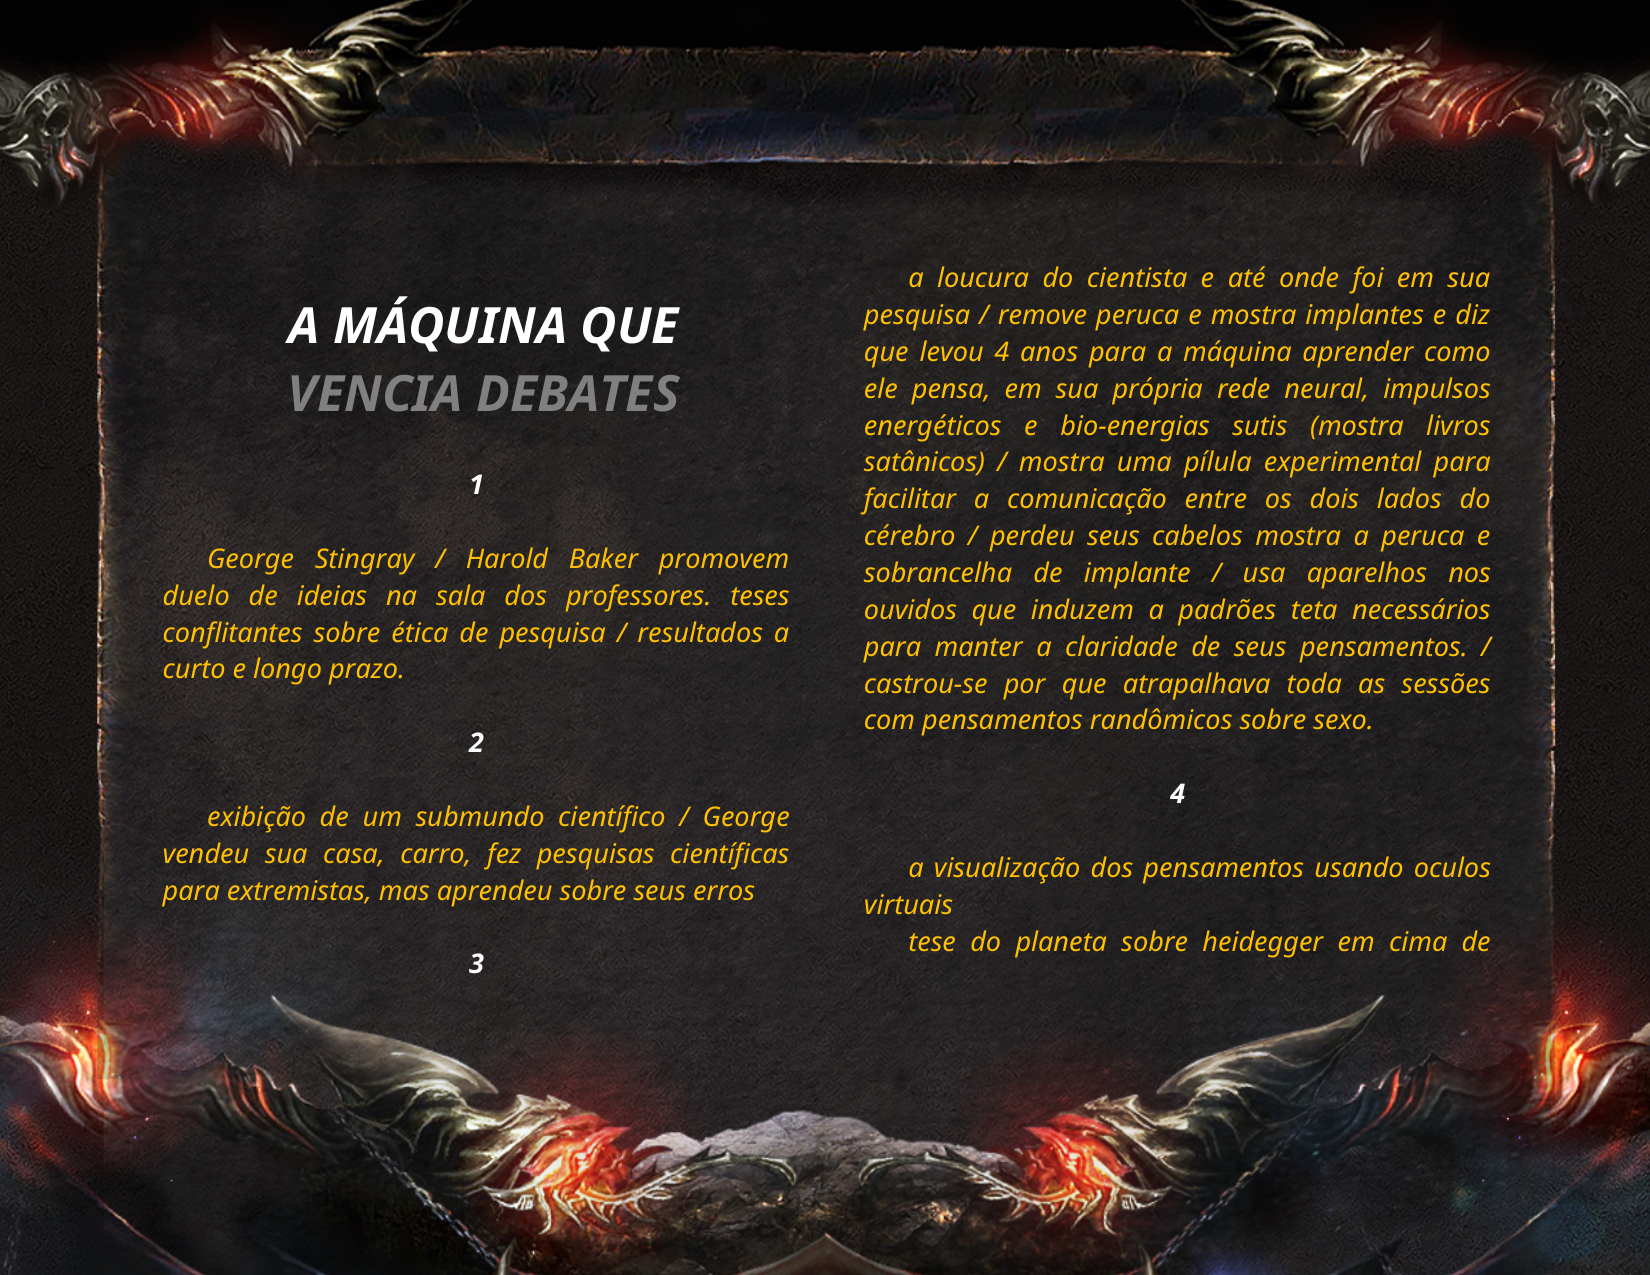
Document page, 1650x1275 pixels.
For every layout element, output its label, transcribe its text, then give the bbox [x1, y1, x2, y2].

text a visualização dos pensamentos usando oculos virtuais [864, 848, 1491, 922]
text tese do planeta sobre heidegger em cima de formas pensamento [864, 922, 1491, 959]
text 3 [162, 945, 790, 982]
text A MÁQUINA QUE [177, 290, 790, 358]
text VENCIA DEBATES [177, 358, 790, 426]
text George Stingray / Harold Baker promovem duelo de ideias na sala dos professores. teses conflitantes sobre ética de pesquisa / resultados a curto e longo prazo. [162, 539, 790, 687]
text a loucura do cientista e até onde foi em sua pesquisa / remove peruca e mostra implantes e diz que levou 4 anos para a máquina aprender como ele pensa, em sua própria rede neural, impulsos energéticos e bio-energias sutis (mostra livros satânicos) / mostra uma pílula experimental para facilitar a comunicação entre os dois lados do cérebro / perdeu seus cabelos mostra a peruca e sobrancelha de implante / usa aparelhos nos ouvidos que induzem a padrões teta necessários para manter a claridade de seus pensamentos. / castrou-se por que atrapalhava toda as sessões com pensamentos randômicos sobre sexo. [864, 258, 1491, 738]
text 4 [864, 775, 1491, 812]
text 2 [162, 724, 790, 761]
text exibição de um submundo científico / George vendeu sua casa, carro, fez pesquisas científicas para extremistas, mas aprendeu sobre seus erros [162, 797, 790, 908]
text 1 [162, 466, 790, 502]
picture [0, 0, 1650, 1275]
